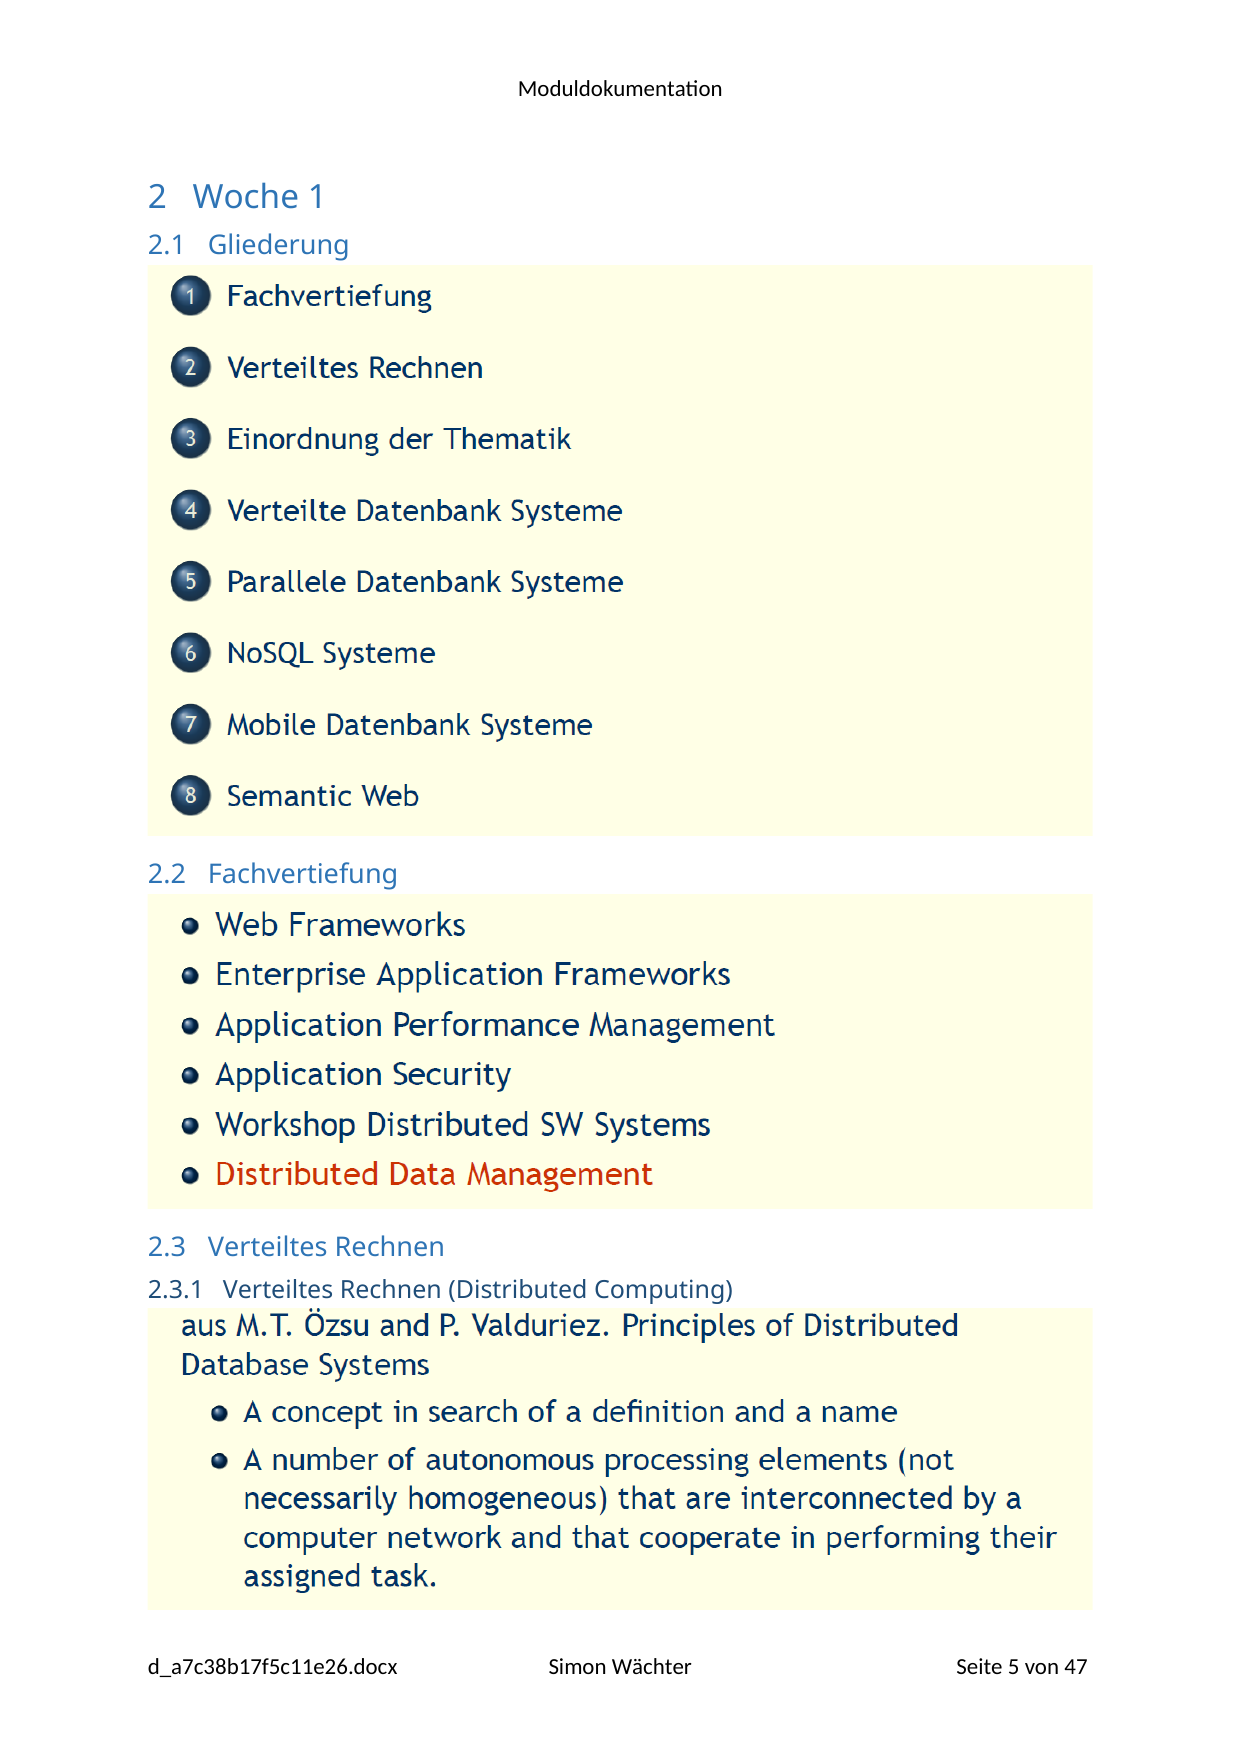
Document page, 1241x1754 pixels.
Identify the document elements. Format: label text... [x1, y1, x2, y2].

picture [147, 265, 1093, 836]
subtitle Verteiltes Rechnen [148, 1228, 1093, 1265]
subtitle Fachvertiefung [148, 854, 1093, 891]
picture [147, 1308, 1093, 1610]
subtitle Woche 1 [148, 173, 1093, 218]
picture [147, 894, 1093, 1209]
subtitle Verteiltes Rechnen (Distributed Computing) [148, 1272, 1093, 1306]
subtitle Gliederung [148, 226, 1093, 263]
